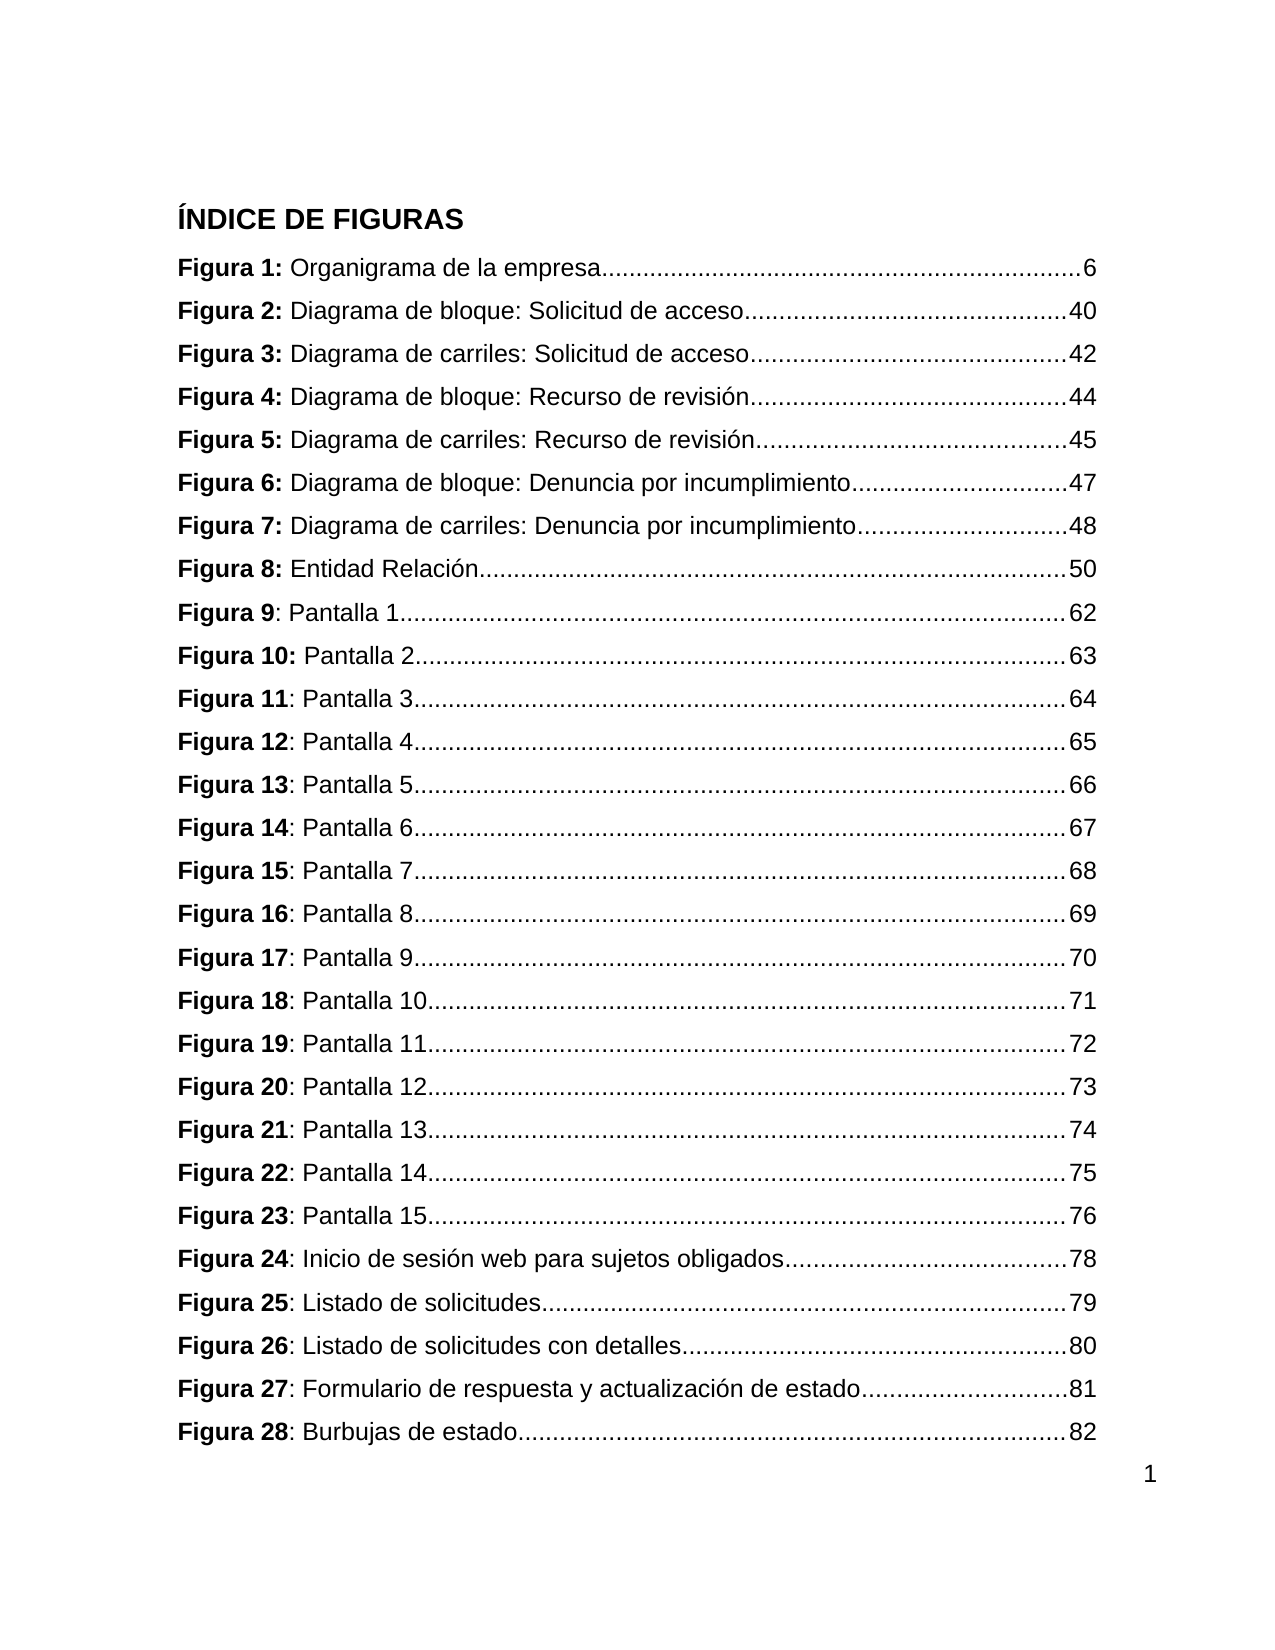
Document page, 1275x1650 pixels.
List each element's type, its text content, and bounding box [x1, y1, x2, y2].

text Figura 17: Pantalla 9 70 [177, 942, 1157, 971]
text Figura 15: Pantalla 7 68 [177, 856, 1157, 885]
text Figura 21: Pantalla 13 74 [177, 1115, 1157, 1144]
text Figura 22: Pantalla 14 75 [177, 1158, 1157, 1187]
text Figura 26: Listado de solicitudes con detalles 80 [177, 1331, 1157, 1359]
text Figura 20: Pantalla 12 73 [177, 1072, 1157, 1101]
text Figura 25: Listado de solicitudes 79 [177, 1287, 1157, 1316]
text Figura 6: Diagrama de bloque: Denuncia por incumplimiento 47 [177, 468, 1157, 497]
subtitle ÍNDICE DE FIGURAS [177, 202, 1157, 236]
text Figura 2: Diagrama de bloque: Solicitud de acceso 40 [177, 296, 1157, 324]
text Figura 3: Diagrama de carriles: Solicitud de acceso 42 [177, 339, 1157, 367]
text Figura 11: Pantalla 3 64 [177, 684, 1157, 712]
text Figura 9: Pantalla 1 62 [177, 597, 1157, 626]
text Figura 19: Pantalla 11 72 [177, 1029, 1157, 1057]
text Figura 10: Pantalla 2 63 [177, 641, 1157, 669]
text Figura 27: Formulario de respuesta y actualización de estado 81 [177, 1374, 1157, 1402]
text Figura 13: Pantalla 5 66 [177, 770, 1157, 799]
text Figura 12: Pantalla 4 65 [177, 727, 1157, 756]
text Figura 7: Diagrama de carriles: Denuncia por incumplimiento 48 [177, 511, 1157, 540]
text Figura 16: Pantalla 8 69 [177, 899, 1157, 928]
text Figura 28: Burbujas de estado 82 [177, 1417, 1157, 1446]
text Figura 1: Organigrama de la empresa 6 [177, 252, 1157, 281]
text Figura 23: Pantalla 15 76 [177, 1201, 1157, 1230]
text Figura 18: Pantalla 10 71 [177, 986, 1157, 1014]
text Figura 4: Diagrama de bloque: Recurso de revisión 44 [177, 382, 1157, 411]
text Figura 24: Inicio de sesión web para sujetos obligados 78 [177, 1244, 1157, 1273]
text Figura 8: Entidad Relación 50 [177, 554, 1157, 583]
text Figura 5: Diagrama de carriles: Recurso de revisión 45 [177, 425, 1157, 454]
text Figura 14: Pantalla 6 67 [177, 813, 1157, 842]
